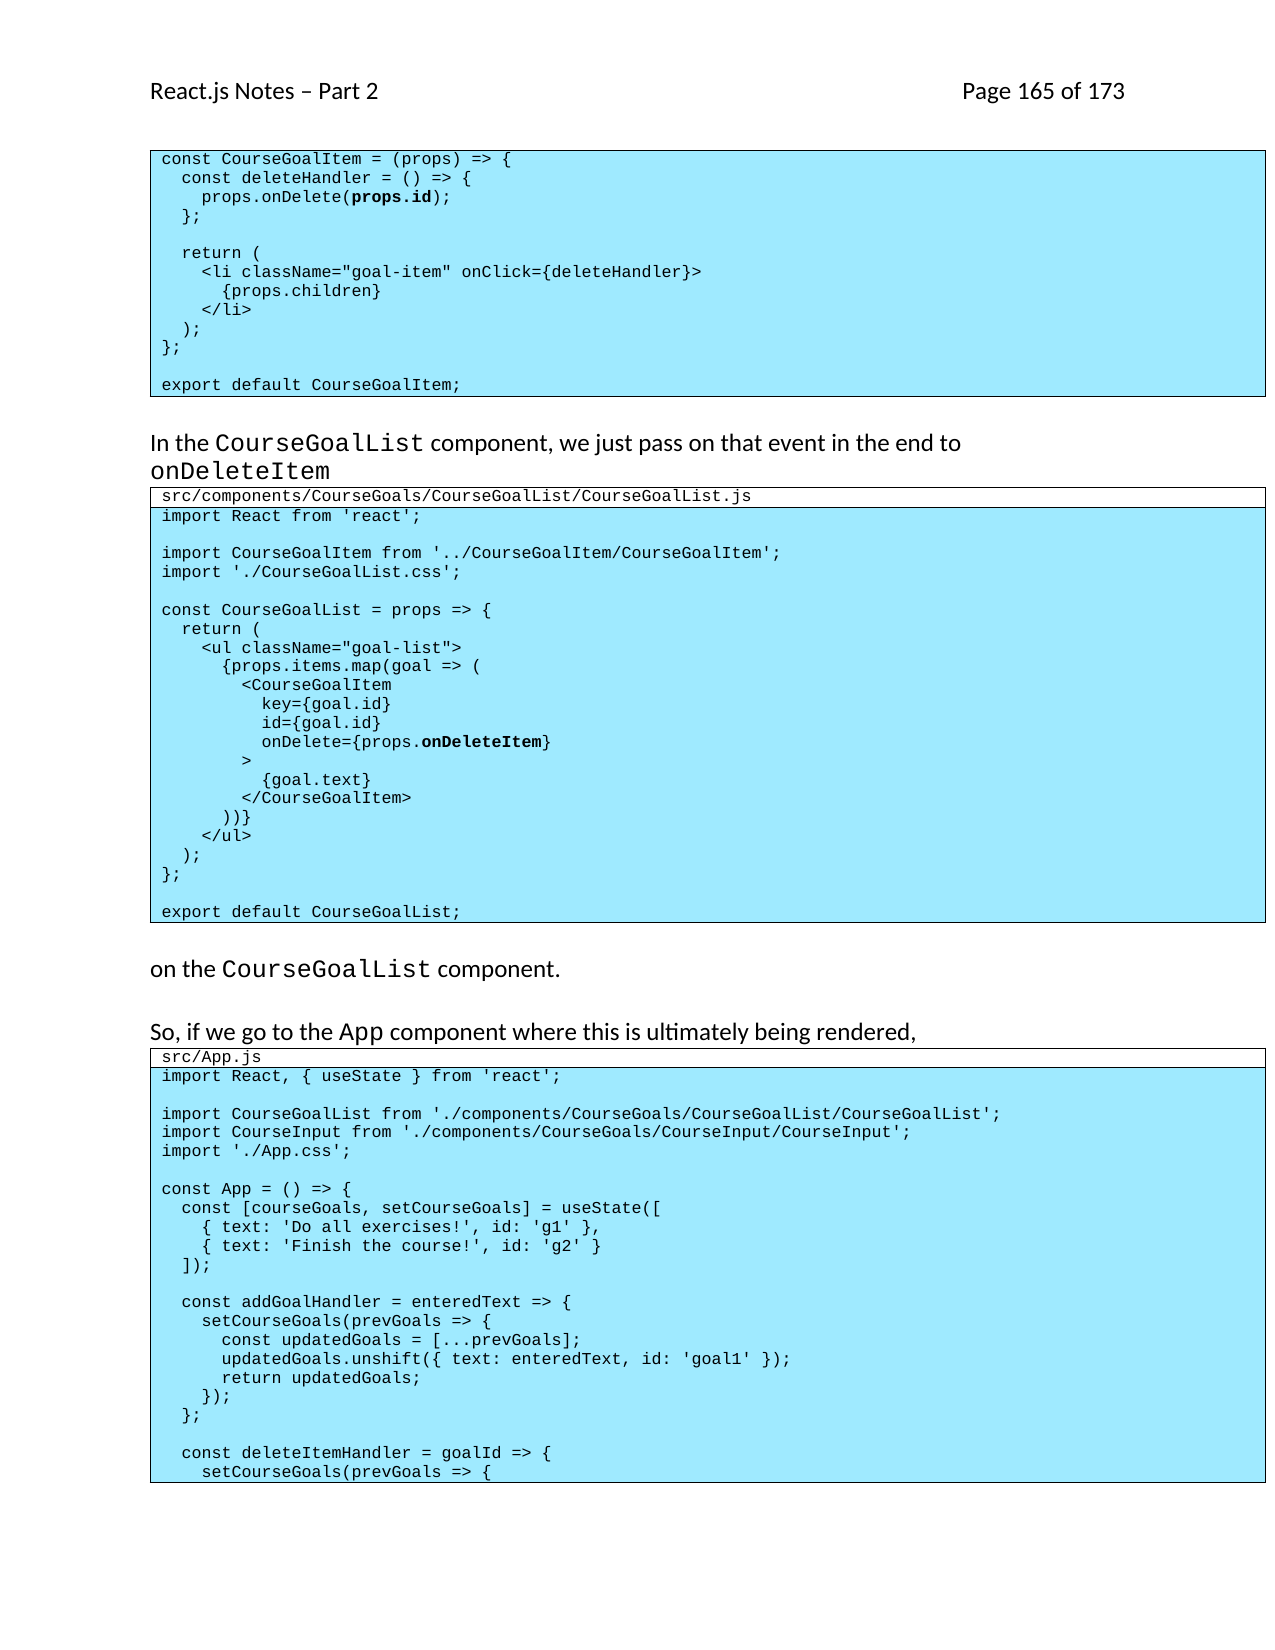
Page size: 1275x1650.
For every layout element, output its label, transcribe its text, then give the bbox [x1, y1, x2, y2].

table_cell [151, 1068, 1265, 1482]
text In the CourseGoalList component, we just pass on that event in the end to onDeleteItem [150, 427, 1125, 487]
table_header src/App.js [151, 1049, 1265, 1067]
table_cell import React from 'react'; import CourseGoalItem from '../CourseGoalItem/CourseGoalItem'; import './CourseGoalList.css'; const CourseGoalList = props => { return ( <ul className="goal-list"> {props.items.map(goal => ( <CourseGoalItem key={goal.id} id={goal.id} onDelete={props.onDeleteItem} > {goal.text} </CourseGoalItem> ))} </ul> ); }; export default CourseGoalList; [151, 508, 1265, 922]
text So, if we go to the App component where this is ultimately being rendered, [150, 1016, 1125, 1048]
table_header src/components/CourseGoals/CourseGoalList/CourseGoalList.js [151, 488, 1265, 507]
text on the CourseGoalList component. [150, 953, 1125, 985]
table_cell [151, 151, 1265, 396]
